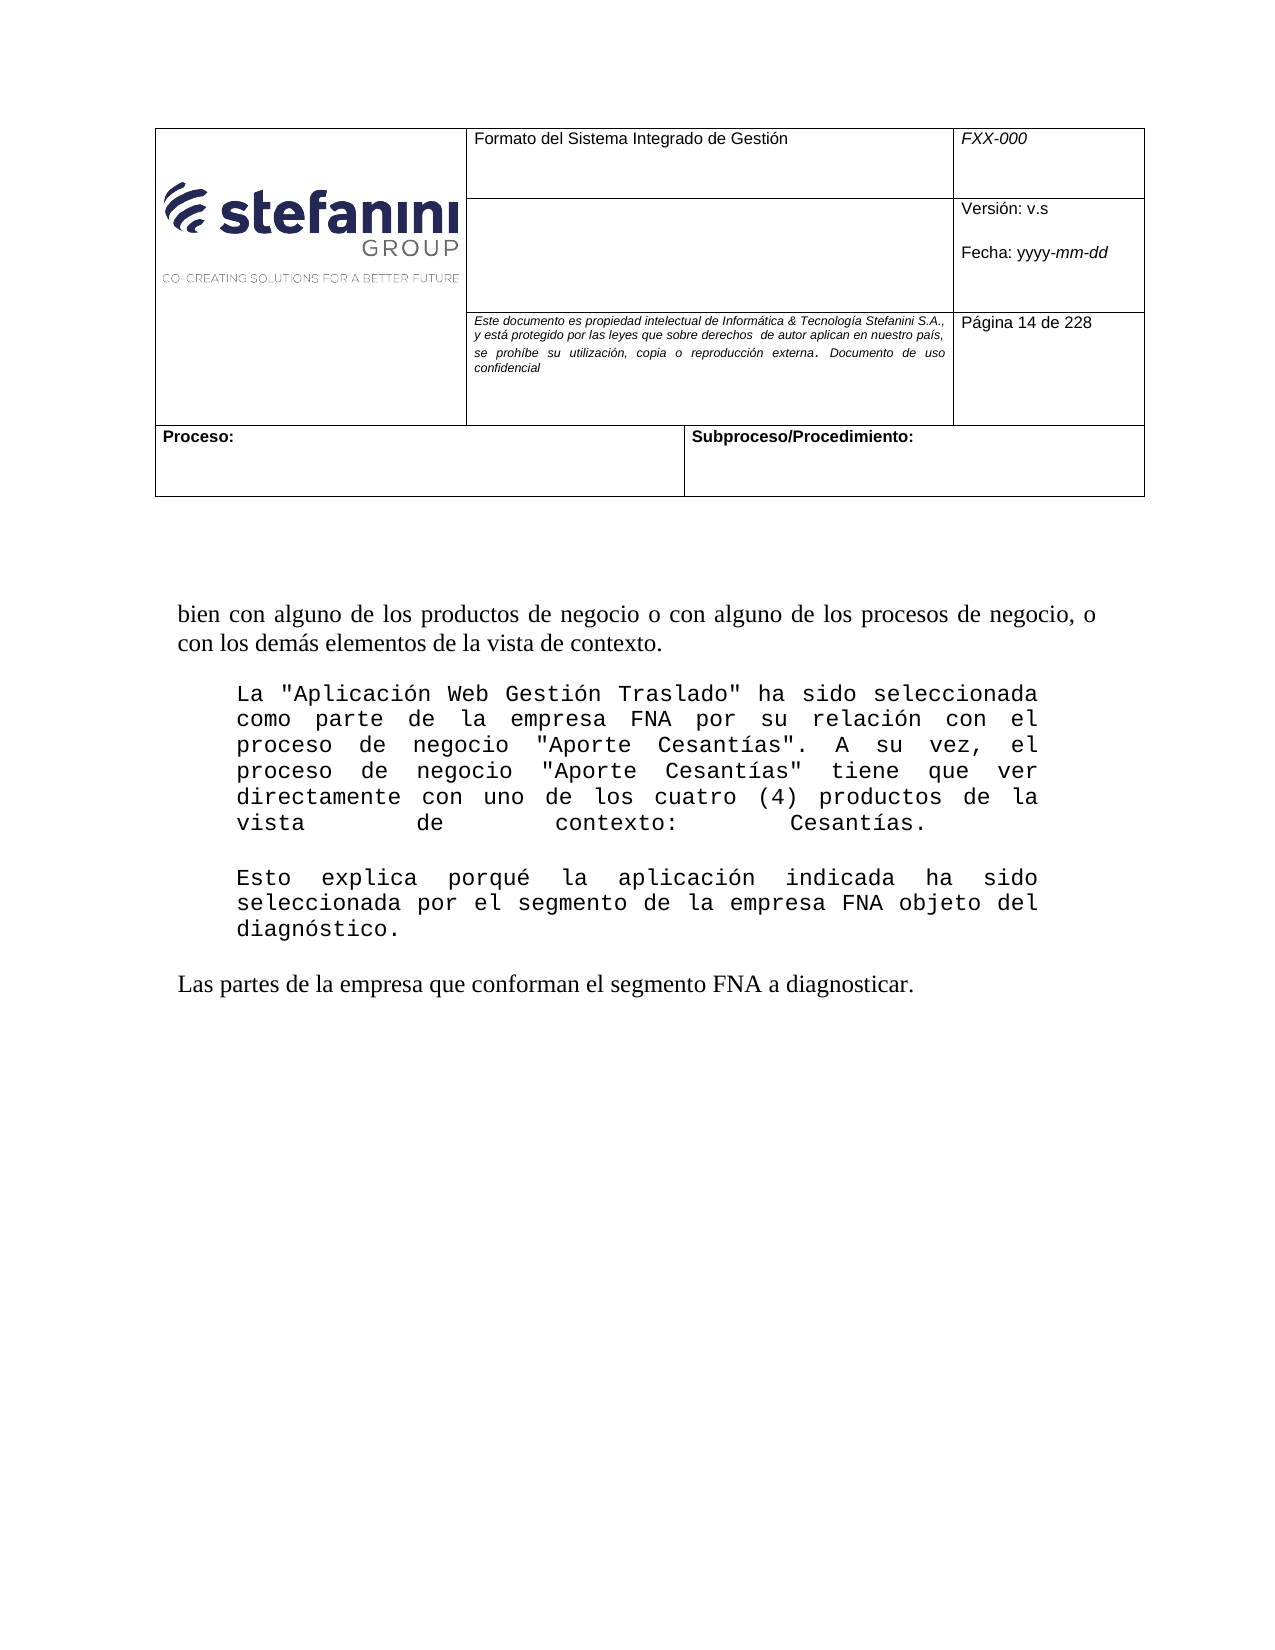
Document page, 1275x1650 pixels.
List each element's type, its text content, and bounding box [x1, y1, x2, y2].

text La "Aplicación Web Gestión Traslado" ha sido seleccionada como parte de la empresa FNA por su relación con el proceso de negocio "Aporte Cesantías". A su vez, el proceso de negocio "Aporte Cesantías" tiene que ver directamente con uno de los cuatro (4) productos de la vista de contexto: Cesantías. Esto explica porqué la aplicación indicada ha sido seleccionada por el segmento de la empresa FNA objeto del diagnóstico. [236, 682, 1039, 944]
text Estas partes han sido seleccionadas por tener relación directa con los elementos de la vista de contexto (Ver Vista de Contexto), lo cual significa que estas partes están vinculadas, o bien con alguno de los productos de negocio o con alguno de los procesos de negocio, o con los demás elementos de la vista de contexto. [177, 599, 1098, 657]
picture [162, 182, 460, 286]
text Las partes de la empresa que conforman el segmento FNA a diagnosticar. [177, 969, 1098, 997]
